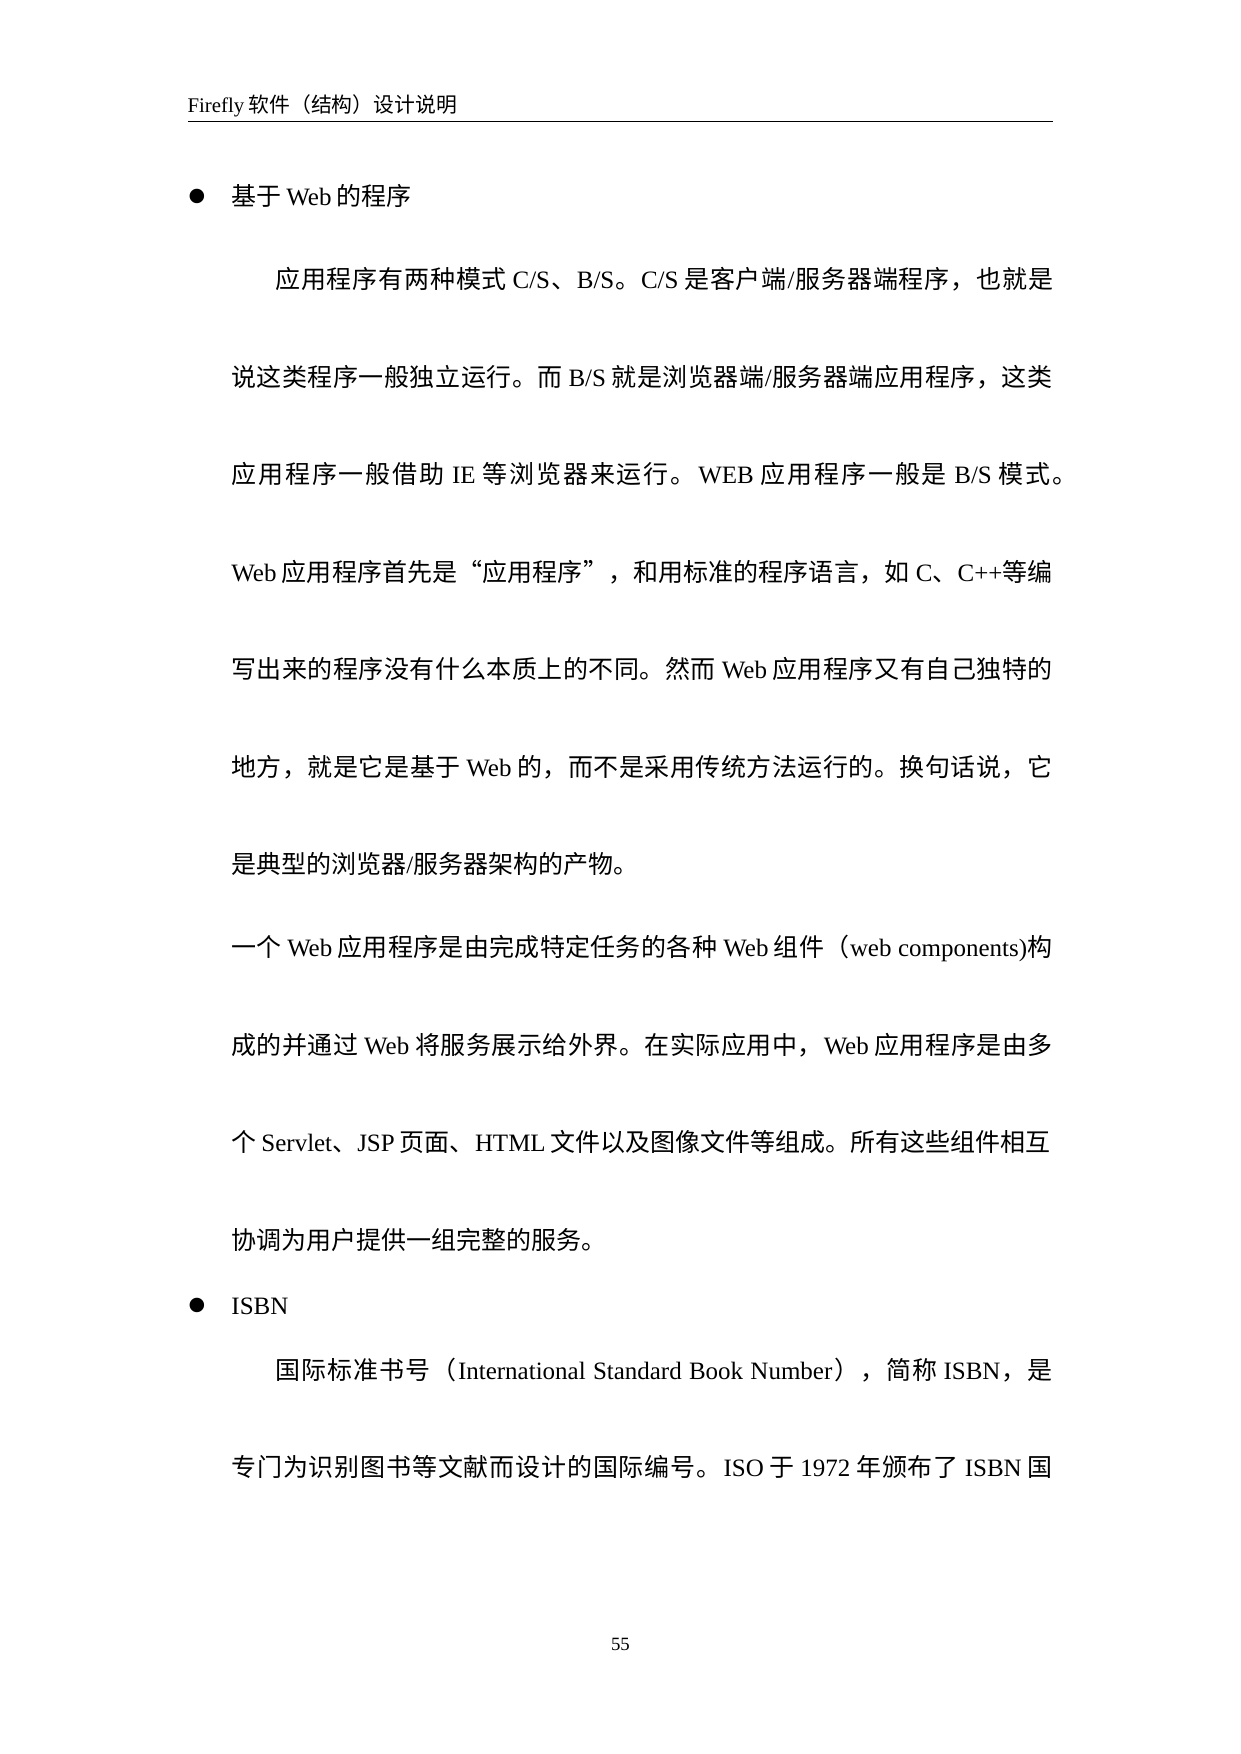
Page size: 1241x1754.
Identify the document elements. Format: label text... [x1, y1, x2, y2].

list ISBN [187, 1289, 1053, 1321]
text 一个Web应用程序是由完成特定任务的各种Web组件（web components)构成的并通过Web将服务展示给外界。在实际应用中，Web应用程序是由多个Servlet、JSP页面、HTML文件以及图像文件等组成。所有这些组件相互协调为用户提供一组完整的服务。 [231, 913, 1053, 1271]
text 应用程序有两种模式C/S、B/S。C/S是客户端/服务器端程序，也就是说这类程序一般独立运行。而B/S就是浏览器端/服务器端应用程序，这类应用程序一般借助IE等浏览器来运行。WEB应用程序一般是B/S模式。Web应用程序首先是“应用程序”，和用标准的程序语言，如C、C++等编写出来的程序没有什么本质上的不同。然而Web应用程序又有自己独特的地方，就是它是基于Web的，而不是采用传统方法运行的。换句话说，它是典型的浏览器/服务器架构的产物。 [231, 245, 1053, 895]
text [231, 1336, 1053, 1498]
list 基于Web的程序 [187, 162, 1053, 227]
